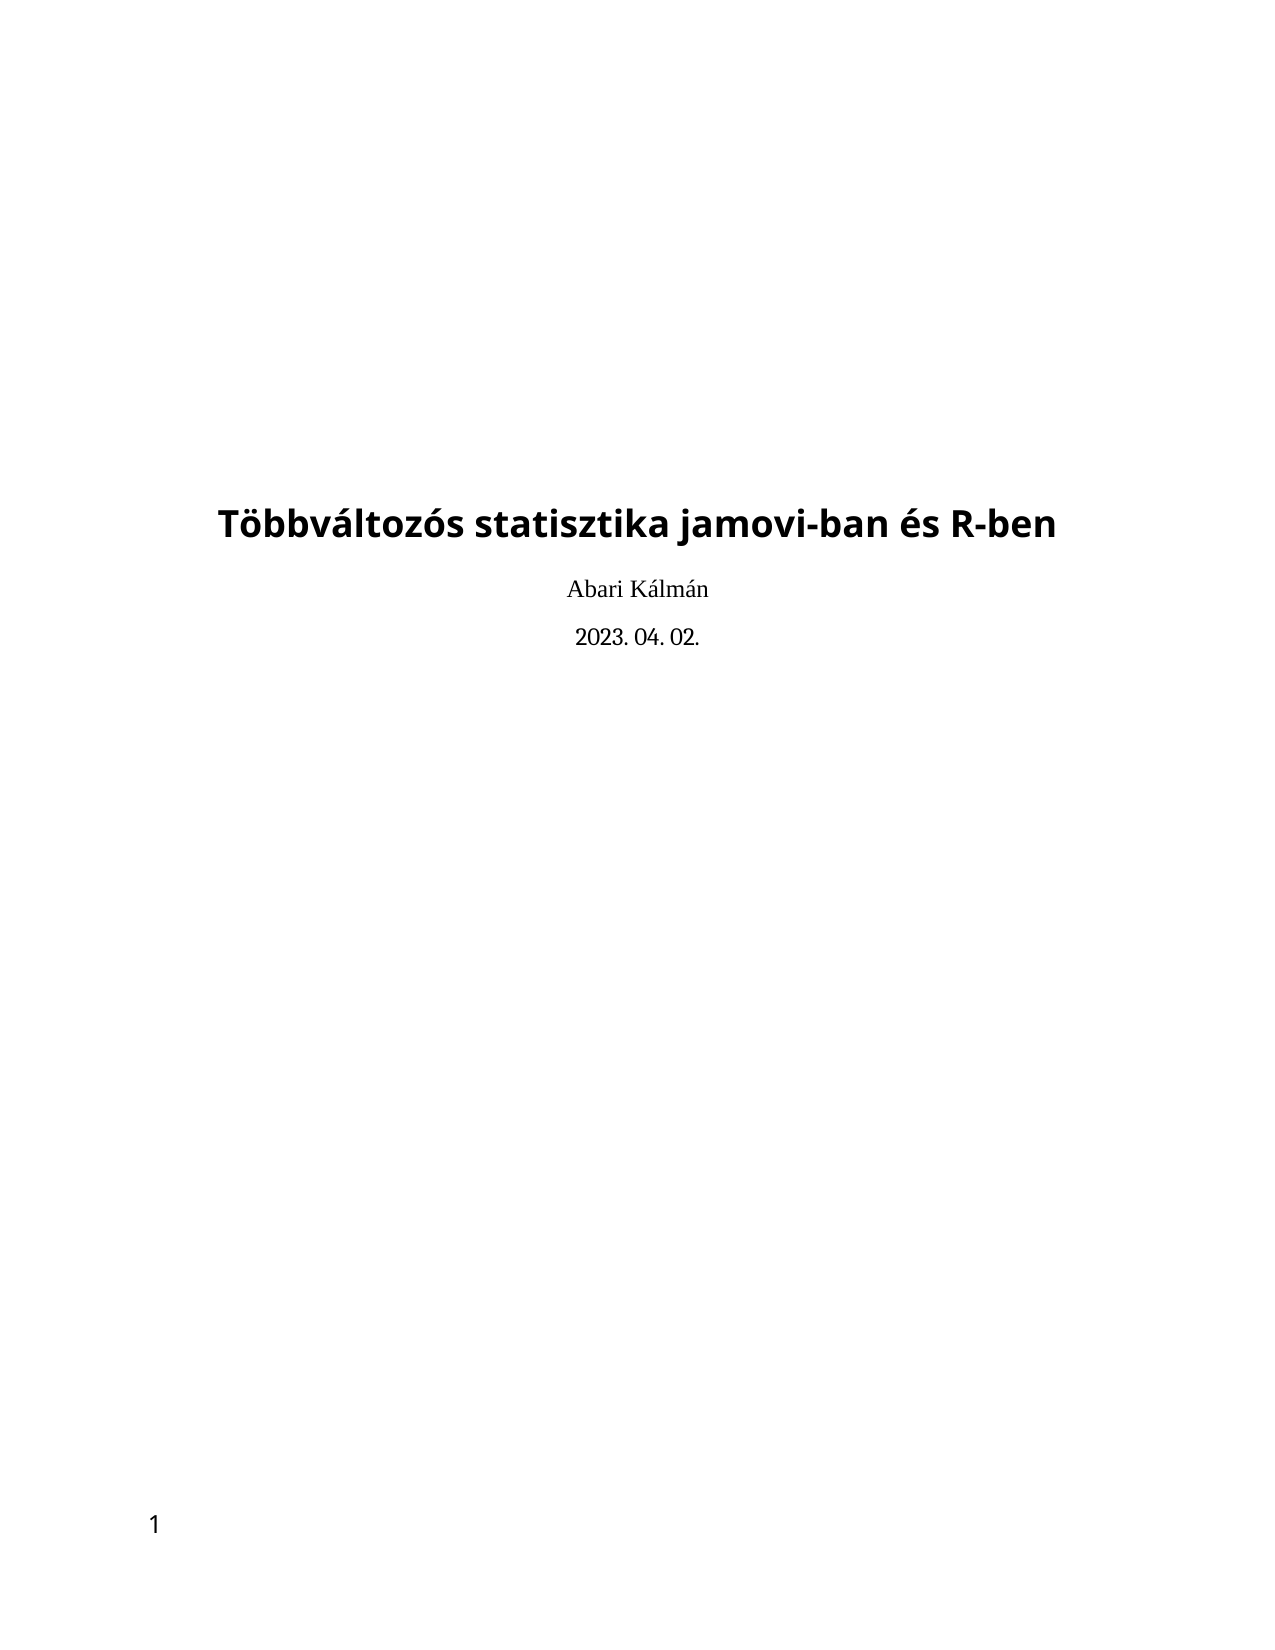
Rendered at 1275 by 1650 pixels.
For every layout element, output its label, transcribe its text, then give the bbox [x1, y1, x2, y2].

title Többváltozós statisztika jamovi-ban és R-ben [148, 498, 1127, 549]
text Abari Kálmán [148, 574, 1127, 602]
text 2023. 04. 02. [148, 623, 1127, 652]
